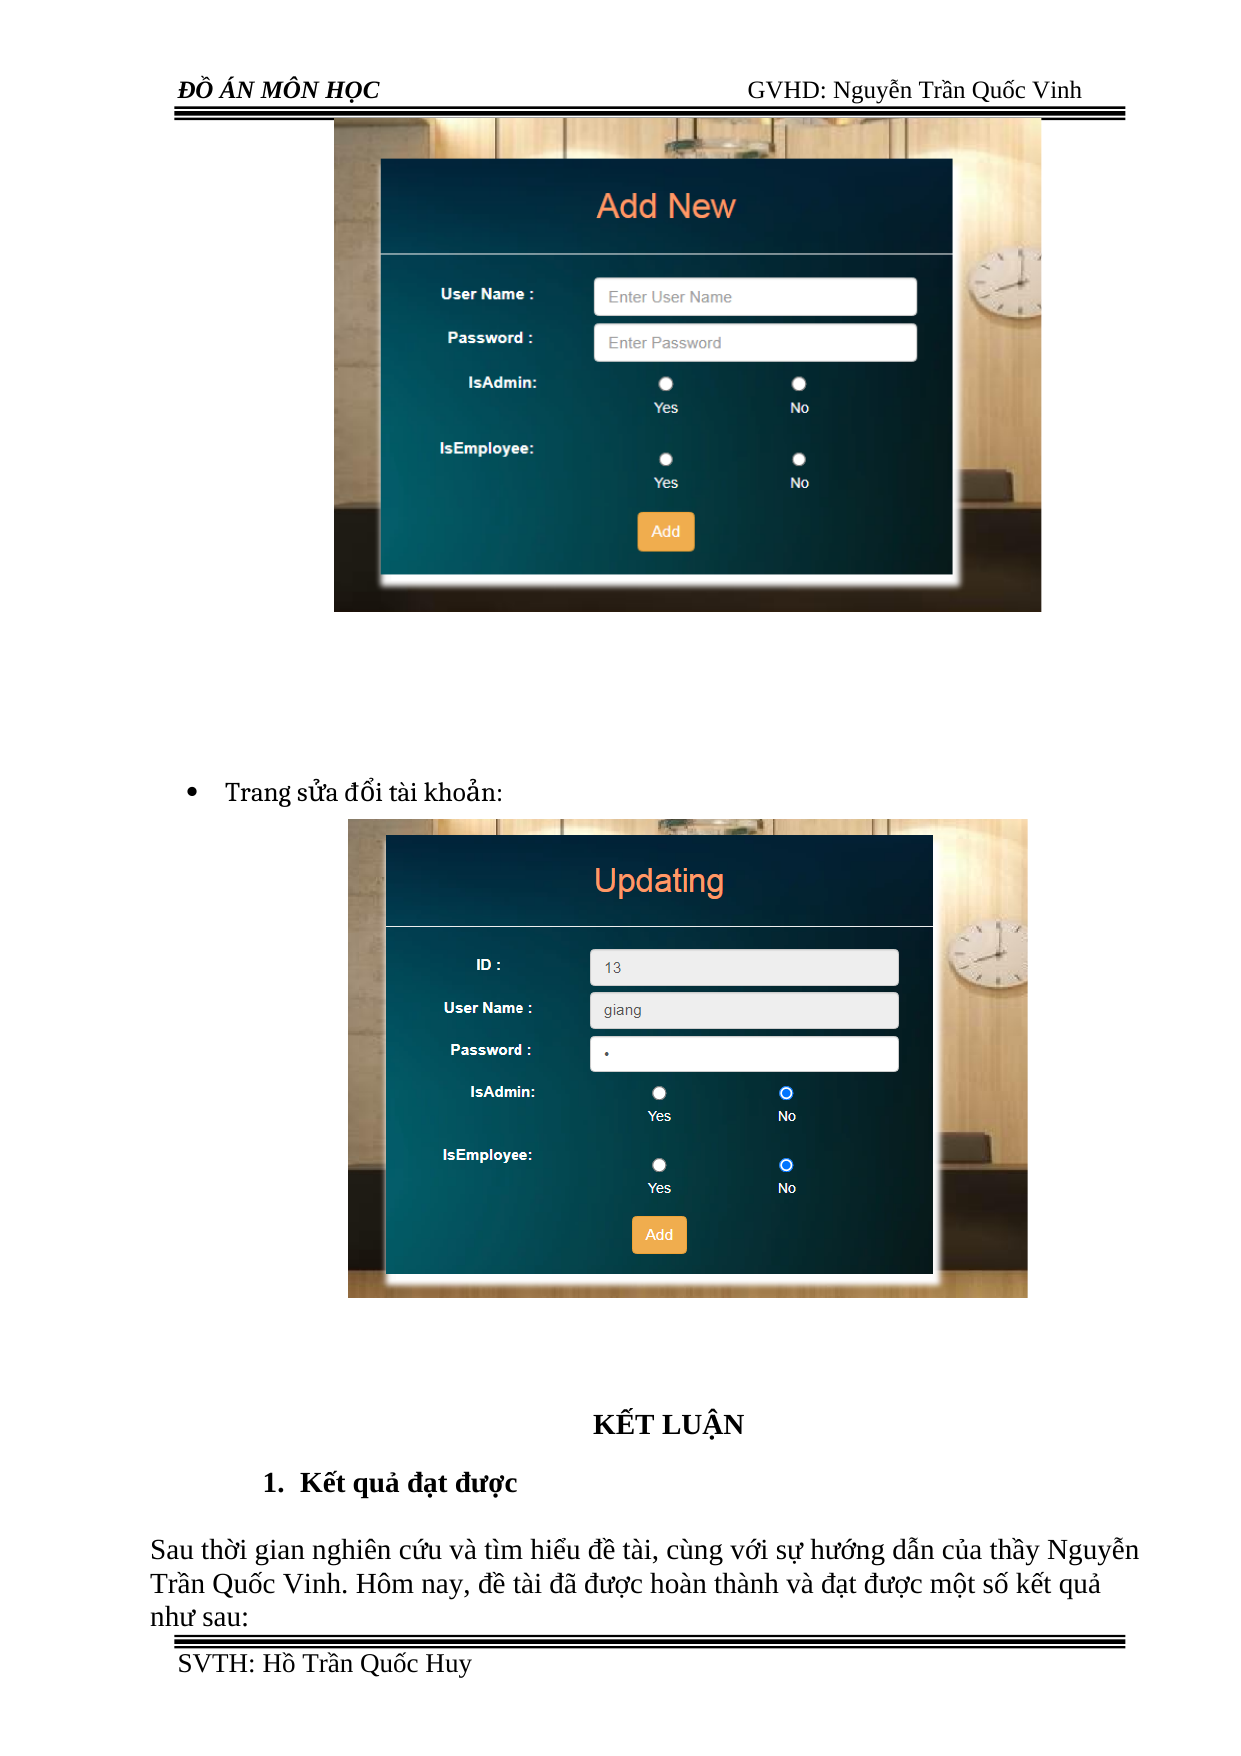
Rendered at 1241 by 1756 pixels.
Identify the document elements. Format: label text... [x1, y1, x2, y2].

text Sau thời gian nghiên cứu và tìm hiểu đề tài, cùng với sự hướng dẫn của thầy Nguyễn Trần Quốc Vinh. Hôm nay, đề tài đã được hoàn thành và đạt được một số kết quả như sau: [150, 1532, 1151, 1633]
picture [334, 118, 1042, 612]
subtitle KẾT LUẬN [401, 1407, 937, 1441]
picture [348, 819, 1028, 1298]
list Kết quả đạt được [262, 1465, 1151, 1499]
list Trang sửa đổi tài khoản: [187, 777, 1151, 809]
